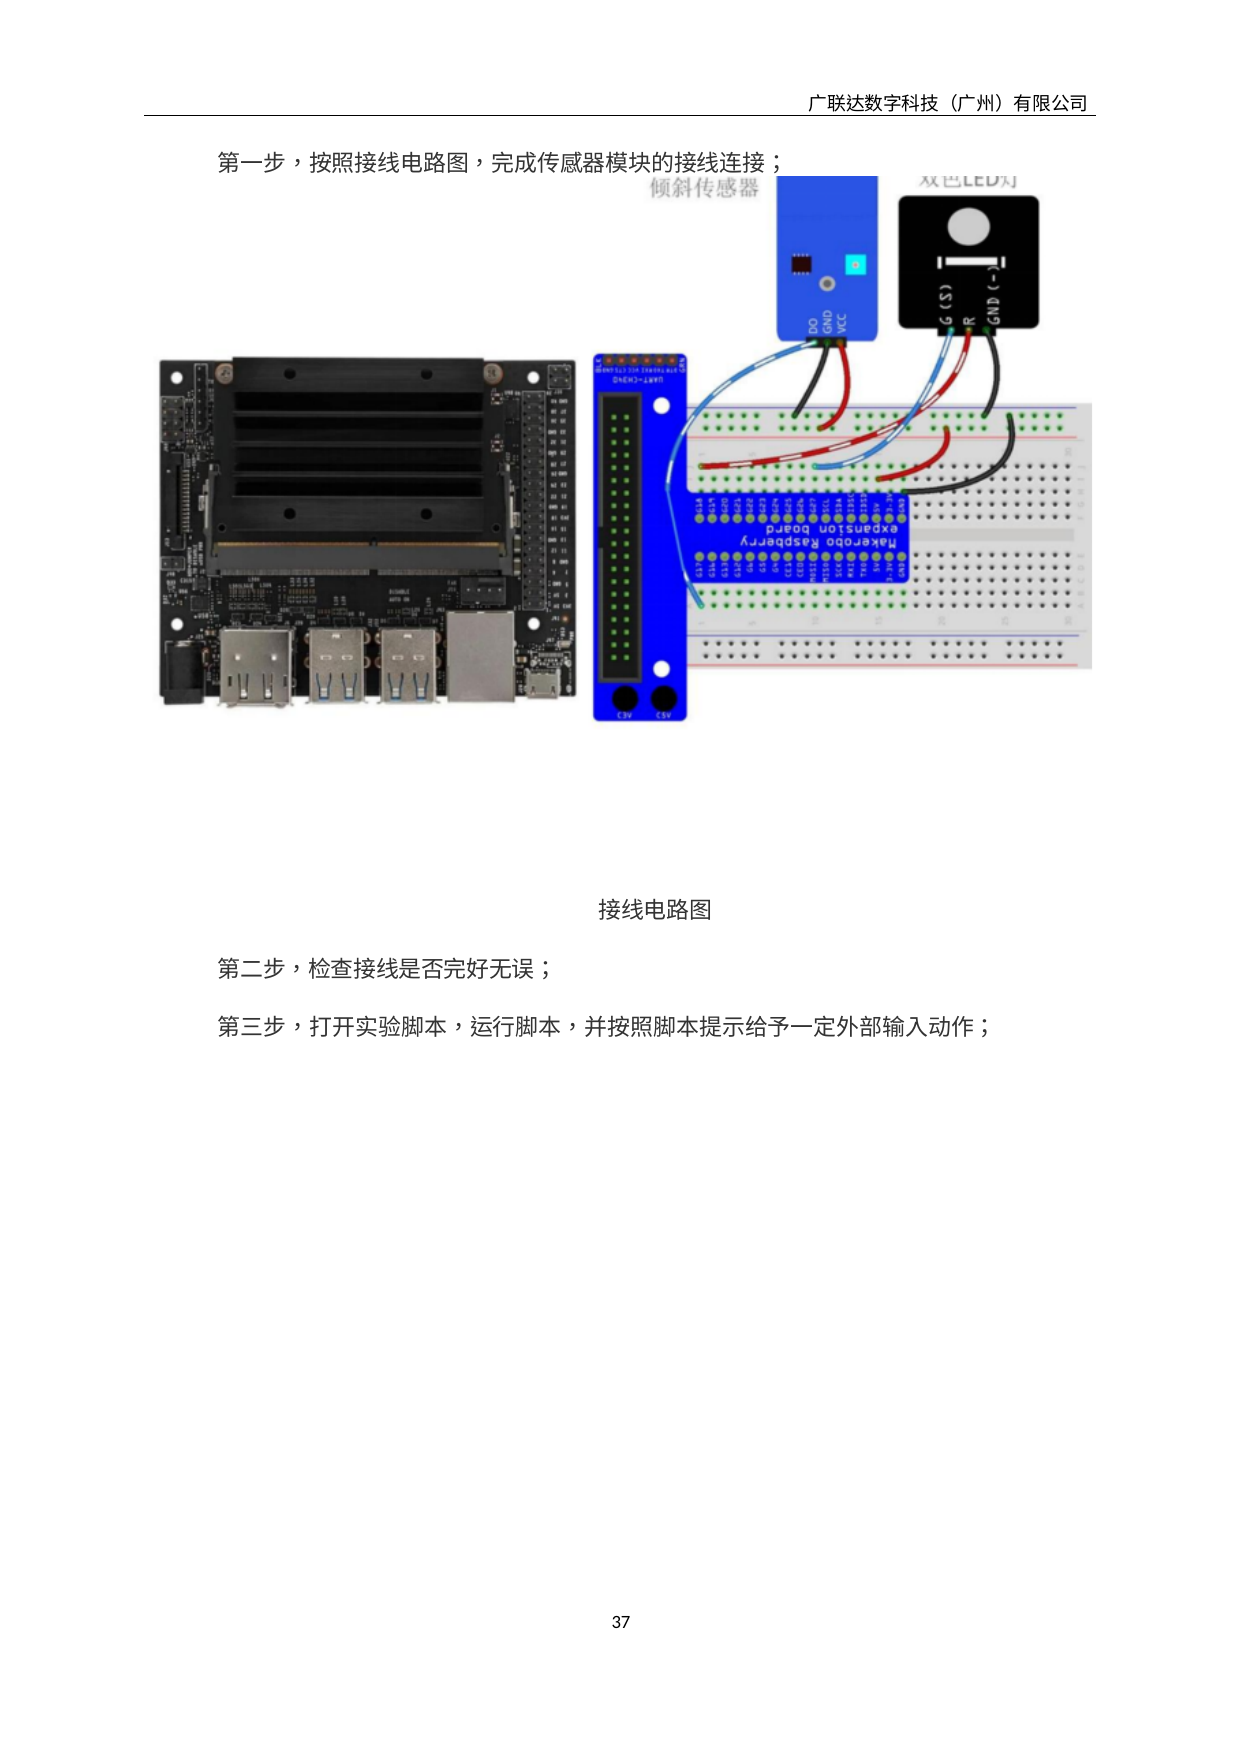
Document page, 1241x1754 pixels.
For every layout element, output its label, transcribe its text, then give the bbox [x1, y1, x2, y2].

picture [147, 176, 1093, 731]
text 接线电路图 [598, 899, 1096, 924]
text 第一步，按照接线电路图，完成传感器模块的接线连接； [218, 152, 1096, 177]
text 第二步，检查接线是否完好无误； [218, 957, 1096, 982]
text 第三步，打开实验脚本，运行脚本，并按照脚本提示给予一定外部输入动作； [218, 1016, 1096, 1041]
